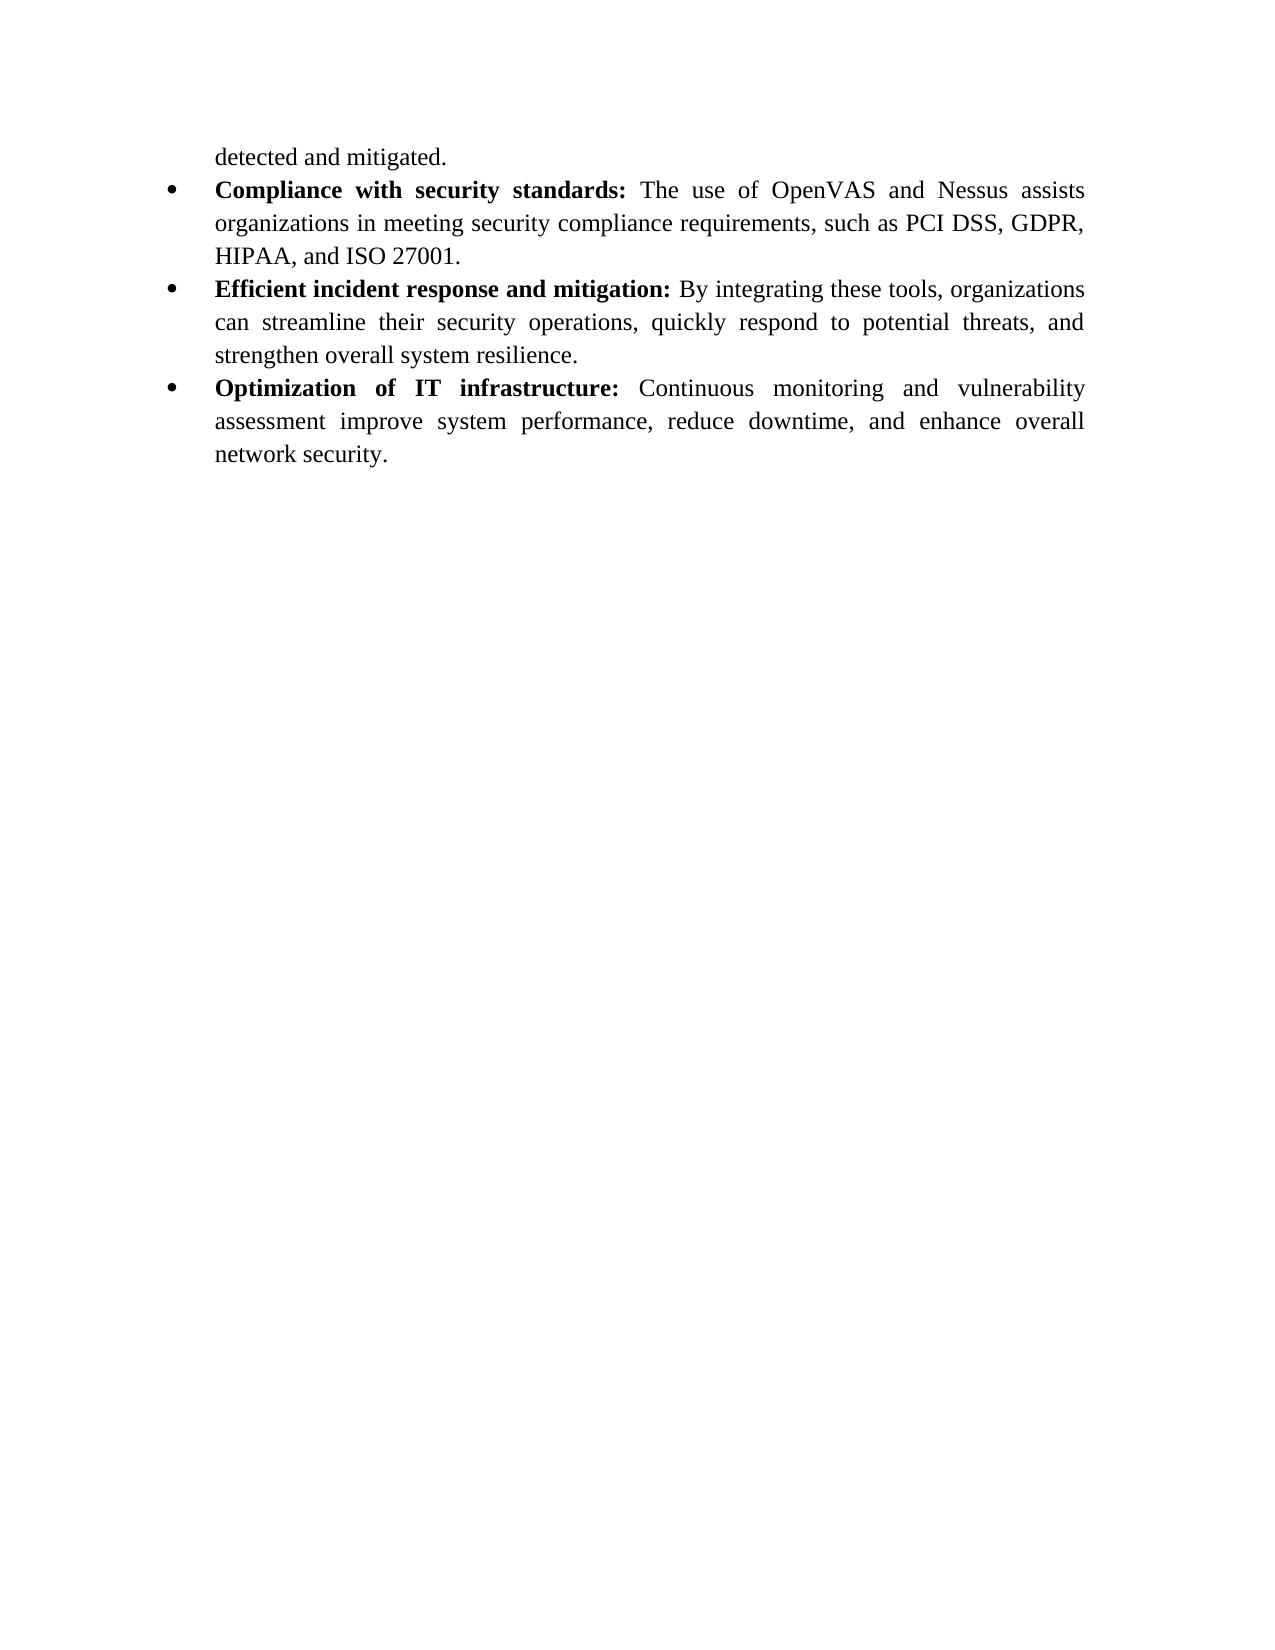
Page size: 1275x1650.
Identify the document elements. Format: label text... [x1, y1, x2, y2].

list Efficient incident response and mitigation: By integrating these tools, organizations can streamline their security operations, quickly respond to potential threats, and strengthen overall system resilience. [168, 274, 1086, 368]
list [168, 142, 1086, 170]
list Optimization of IT infrastructure: Continuous monitoring and vulnerability assessment improve system performance, reduce downtime, and enhance overall network security. [168, 373, 1086, 468]
list Compliance with security standards: The use of OpenVAS and Nessus assists organizations in meeting security compliance requirements, such as PCI DSS, GDPR, HIPAA, and ISO 27001. [168, 175, 1086, 269]
